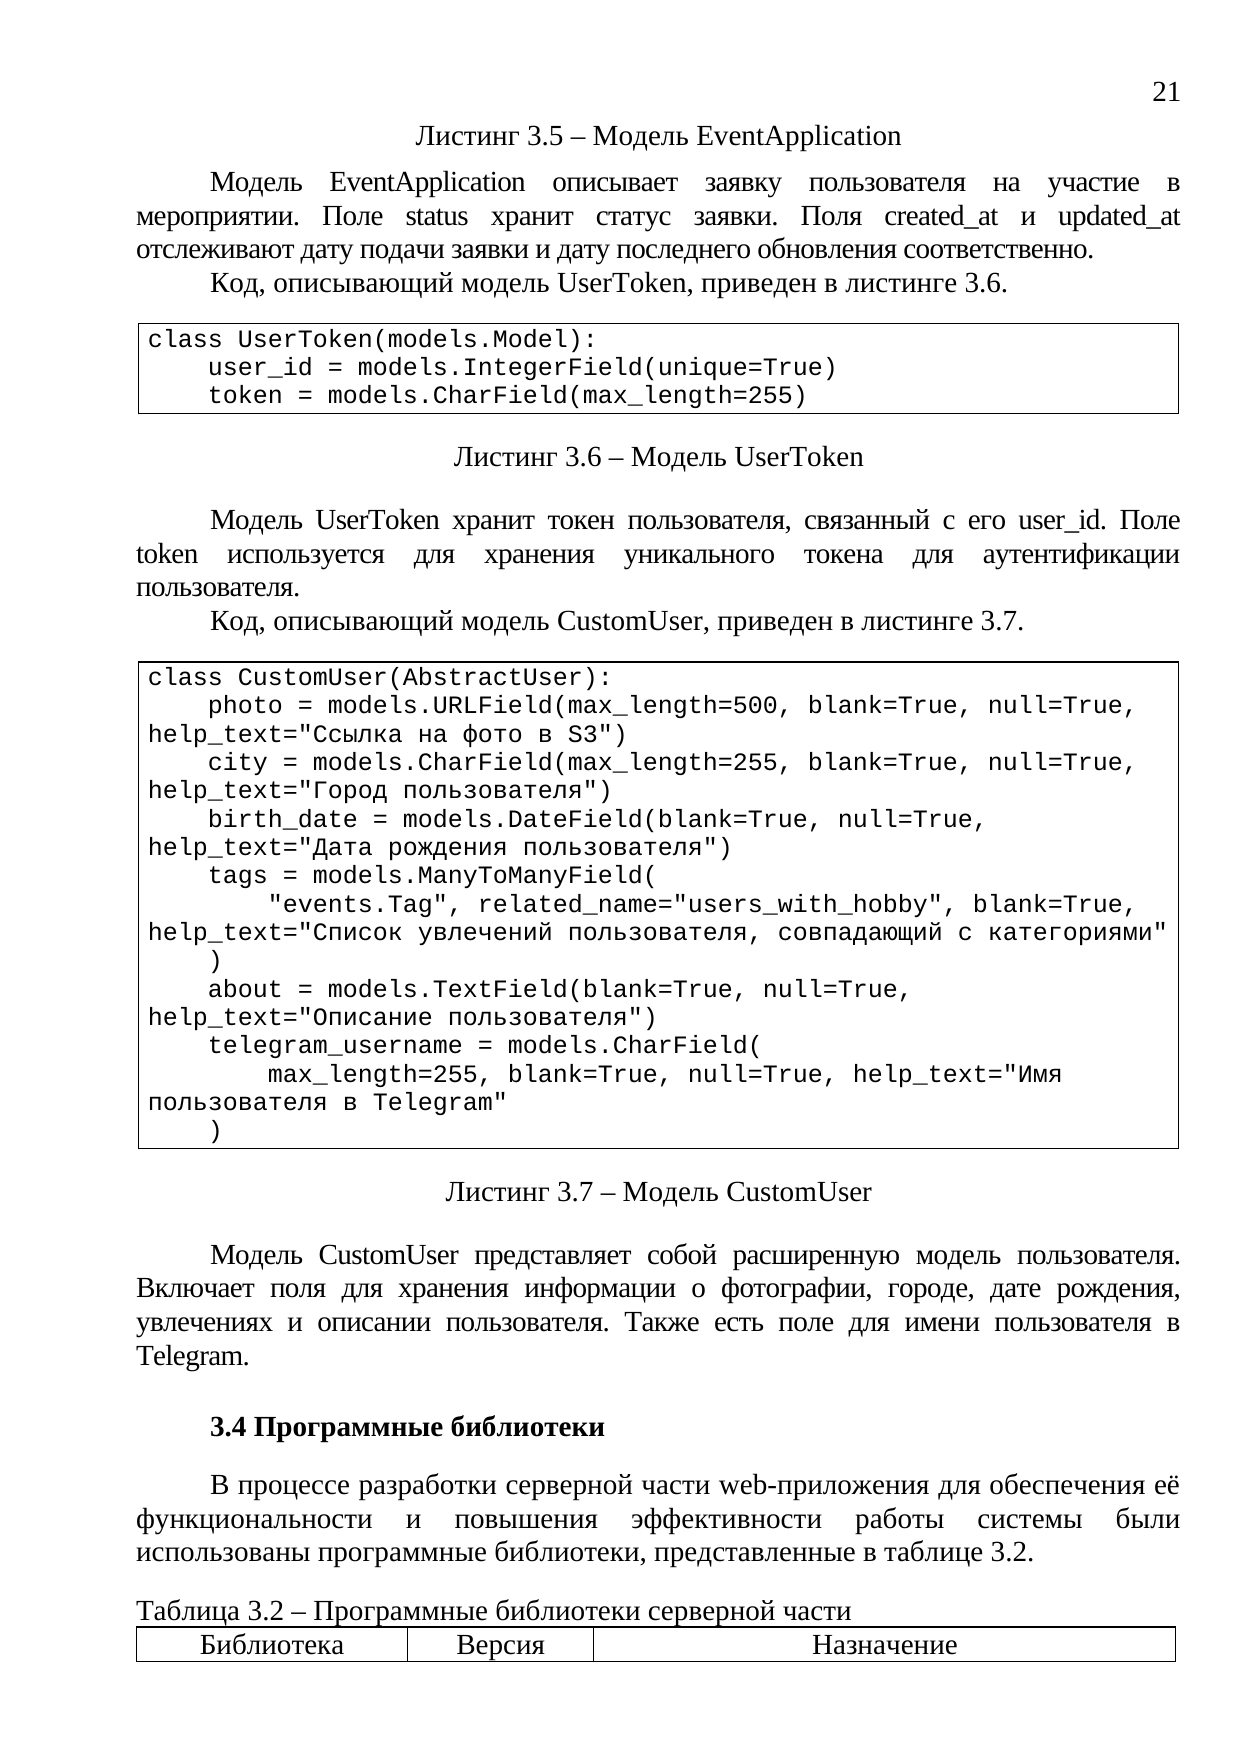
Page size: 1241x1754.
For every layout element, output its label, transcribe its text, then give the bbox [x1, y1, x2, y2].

text Листинг 3.6 – Модель UserToken [136, 439, 1181, 473]
text tags = models.ManyToManyField( [139, 860, 1178, 888]
text Листинг 3.7 – Модель CustomUser [136, 1174, 1181, 1208]
table_header Назначение [594, 1628, 1175, 1661]
text Код, описывающий модель CustomUser, приведен в листинге 3.7. [136, 603, 1181, 636]
text city = models.CharField(max_length=255, blank=True, null=True, help_text="Город пользователя") [139, 746, 1178, 803]
text Таблица 3.2 – Программные библиотеки серверной части [136, 1593, 1181, 1626]
table_header Версия [408, 1628, 593, 1661]
text max_length=255, blank=True, null=True, help_text="Имя пользователя в Telegram" [139, 1058, 1178, 1115]
text birth_date = models.DateField(blank=True, null=True, help_text="Дата рождения пользователя") [139, 803, 1178, 860]
text class UserToken(models.Model): [139, 324, 1178, 352]
subtitle 3.4 Программные библиотеки [136, 1409, 1181, 1442]
text ) [139, 1115, 1178, 1148]
text about = models.TextField(blank=True, null=True, help_text="Описание пользователя") [139, 973, 1178, 1030]
text token = models.CharField(max_length=255) [139, 380, 1178, 413]
text Листинг 3.5 – Модель EventApplication [136, 118, 1181, 152]
table_header Библиотека [137, 1628, 407, 1661]
text telegram_username = models.CharField( [139, 1030, 1178, 1058]
text В процессе разработки серверной части web-приложения для обеспечения её функциональности и повышения эффективности работы системы были использованы программные библиотеки, представленные в таблице 3.2. [136, 1467, 1181, 1568]
text Код, описывающий модель UserToken, приведен в листинге 3.6. [136, 265, 1181, 298]
text Модель CustomUser представляет собой расширенную модель пользователя. Включает поля для хранения информации о фотографии, городе, дате рождения, увлечениях и описании пользователя. Также есть поле для имени пользователя в Telegram. [136, 1237, 1181, 1371]
text "events.Tag", related_name="users_with_hobby", blank=True, help_text="Список увлечений пользователя, совпадающий с категориями" [139, 888, 1178, 945]
text photo = models.URLField(max_length=500, blank=True, null=True, help_text="Ссылка на фото в S3") [139, 690, 1178, 746]
text user_id = models.IntegerField(unique=True) [139, 352, 1178, 380]
text ) [139, 945, 1178, 973]
text class CustomUser(AbstractUser): [139, 663, 1178, 690]
text Модель EventApplication описывает заявку пользователя на участие в мероприятии. Поле status хранит статус заявки. Поля created_at и updated_at отслеживают дату подачи заявки и дату последнего обновления соответственно. [136, 164, 1181, 265]
text Модель UserToken хранит токен пользователя, связанный с его user_id. Поле token используется для хранения уникального токена для аутентификации пользователя. [136, 502, 1181, 603]
